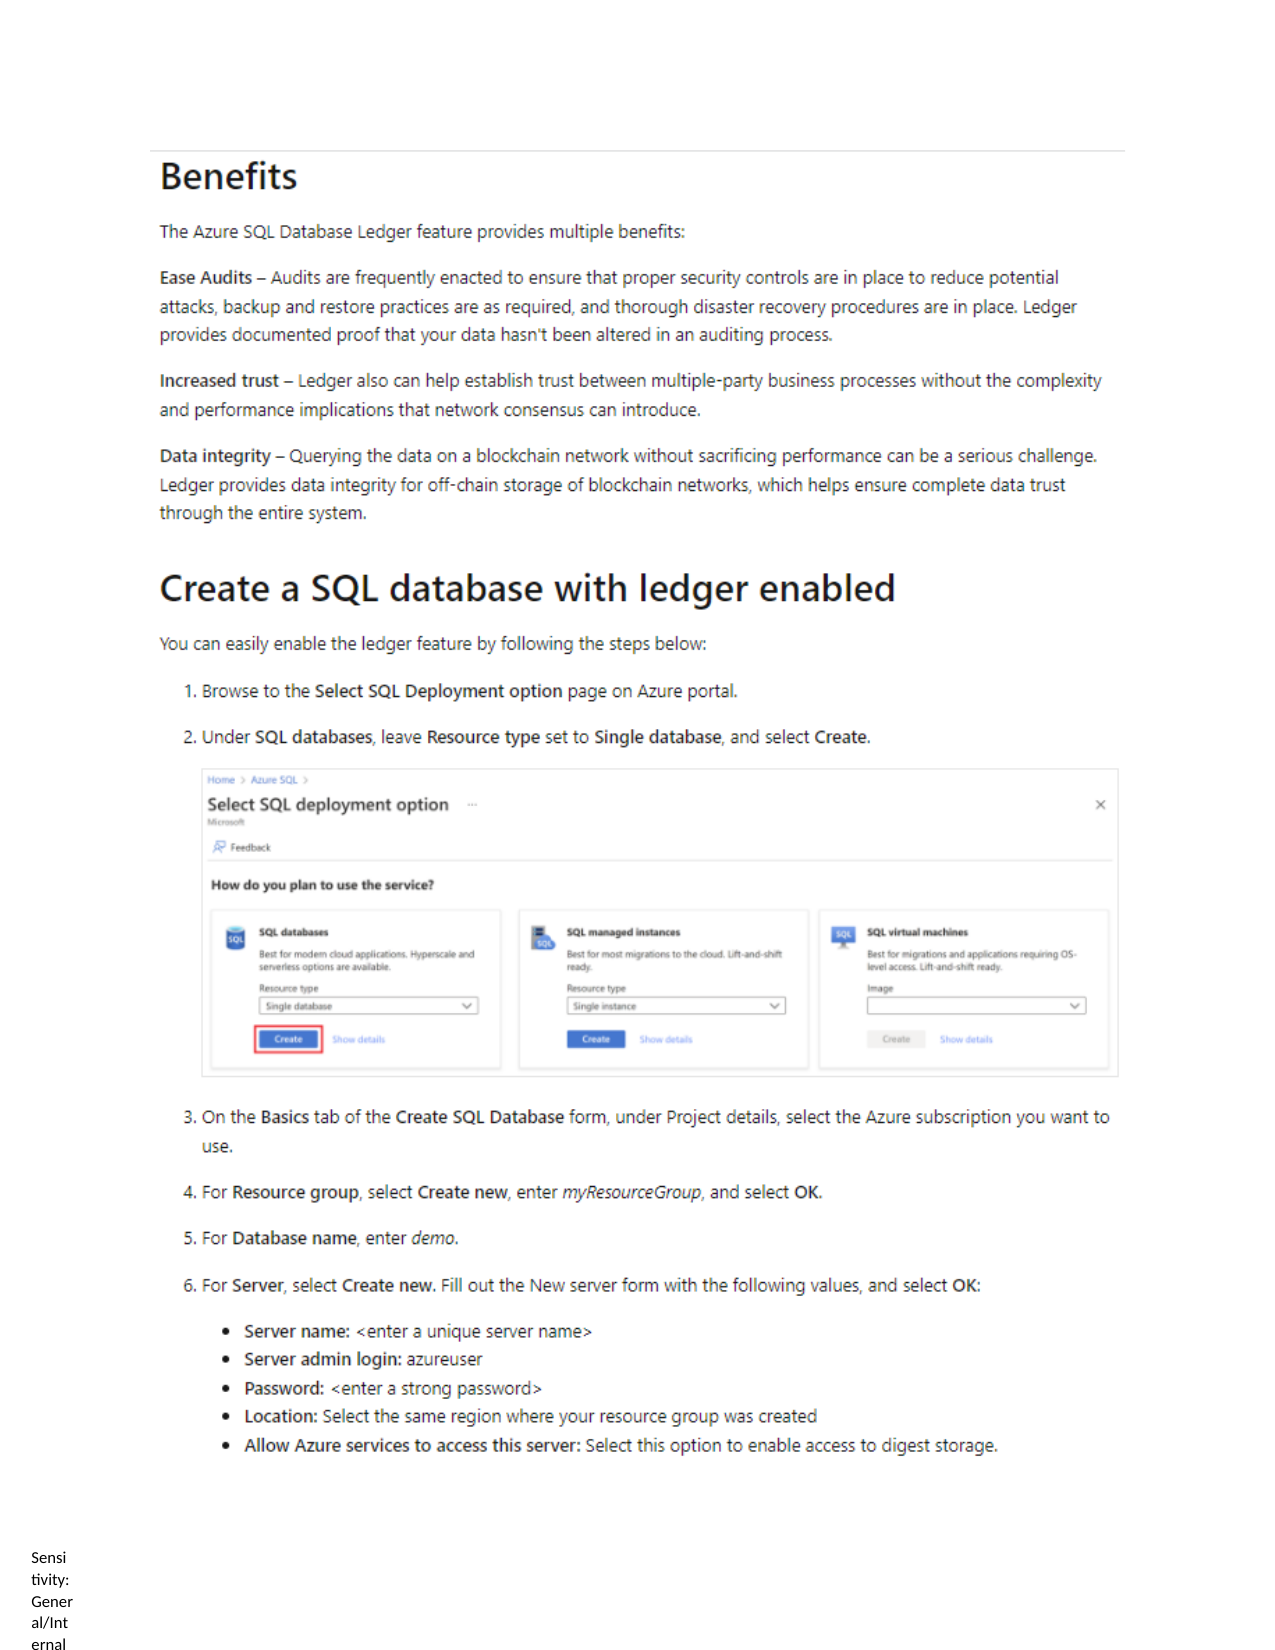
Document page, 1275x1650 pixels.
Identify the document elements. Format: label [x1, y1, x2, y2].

picture [150, 150, 1125, 1463]
